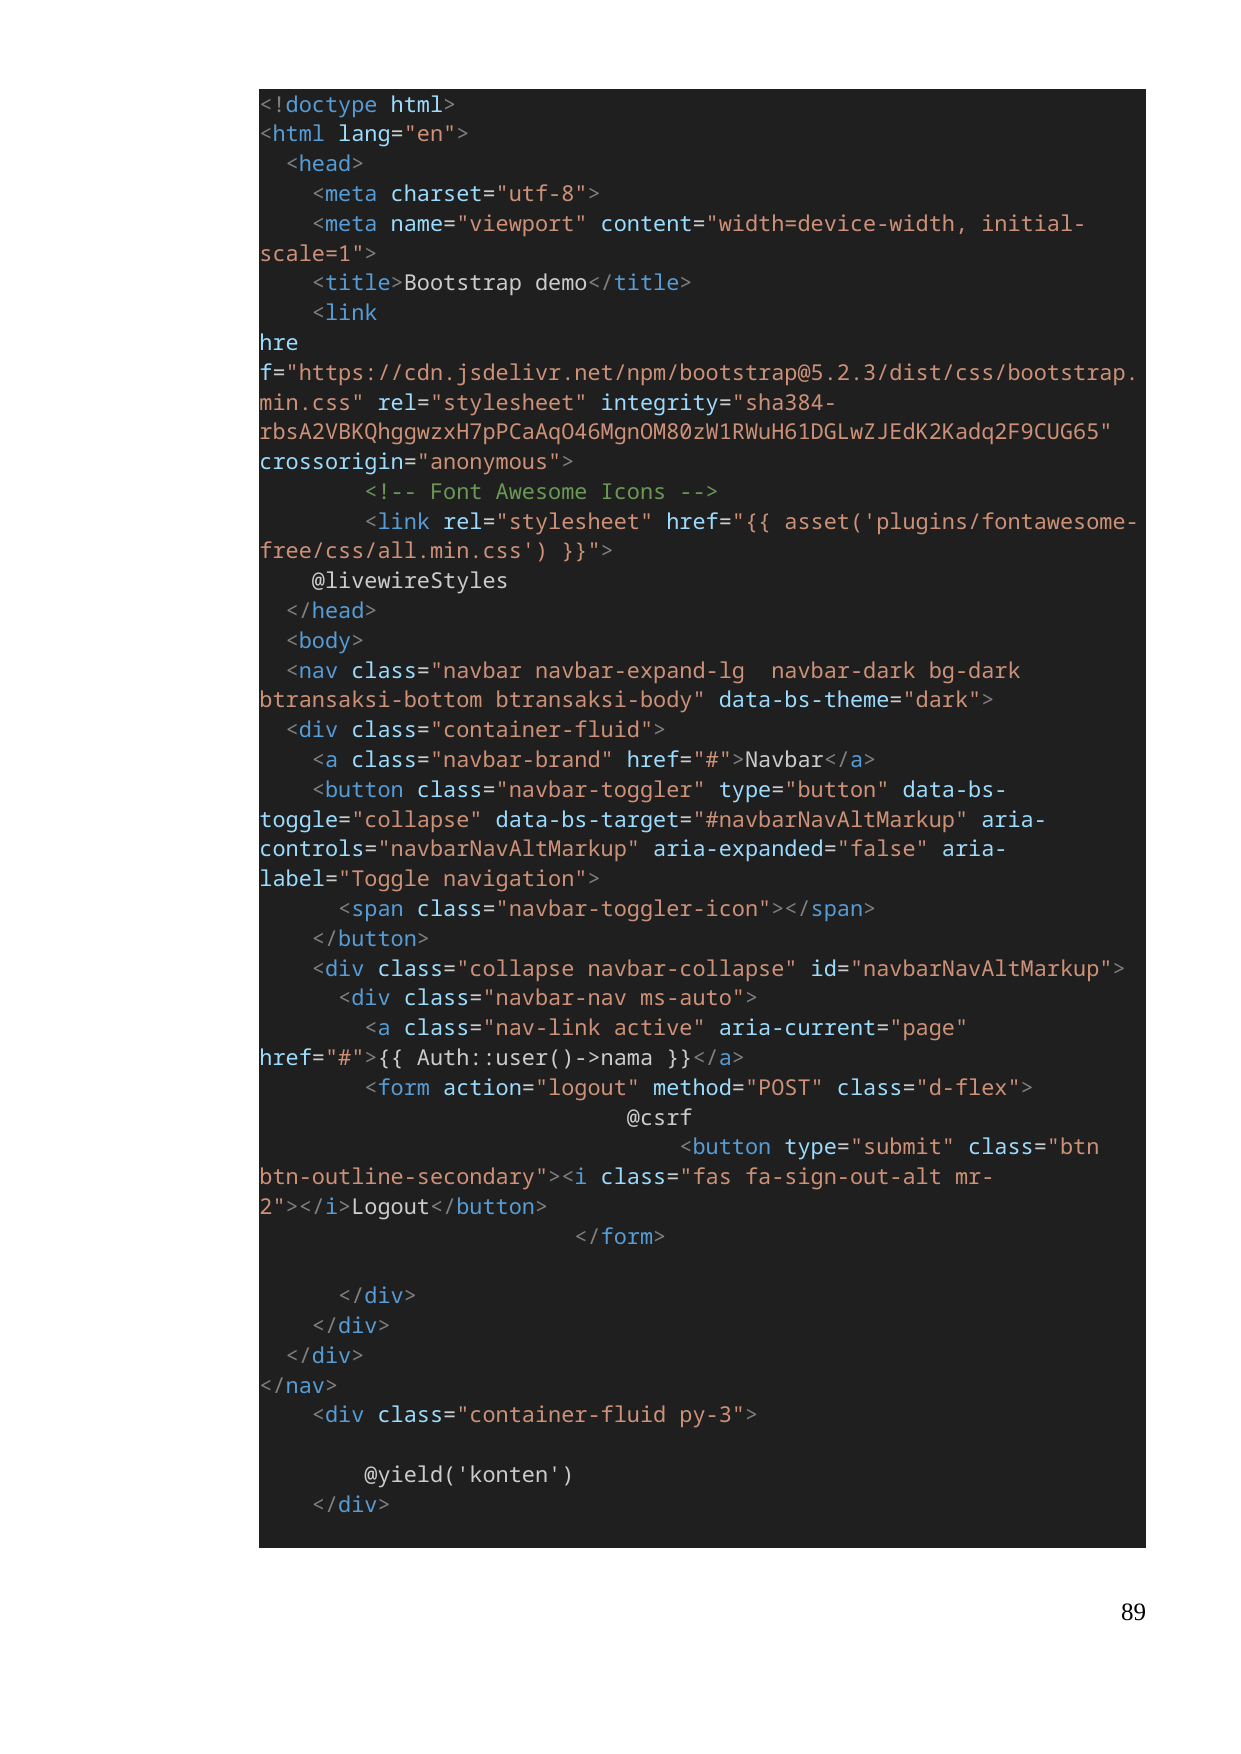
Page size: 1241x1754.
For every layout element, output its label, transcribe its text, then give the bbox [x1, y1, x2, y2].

list <body> [259, 625, 1146, 655]
list <a class="navbar-brand" href="#">Navbar</a> [259, 744, 1146, 774]
list <meta charset="utf-8"> [259, 178, 1146, 208]
list @livewireStyles [259, 565, 1146, 595]
list </nav> [259, 1370, 1146, 1399]
list @yield('konten') [259, 1459, 1146, 1489]
list <nav class="navbar navbar-expand-lg navbar-dark bg-dark btransaksi-bottom btransaksi-body" data-bs-theme="dark"> [259, 655, 1146, 714]
list <link href="https://cdn.jsdelivr.net/npm/bootstrap@5.2.3/dist/css/bootstrap.min.css" rel="stylesheet" integrity="sha384-rbsA2VBKQhggwzxH7pPCaAqO46MgnOM80zW1RWuH61DGLwZJEdK2Kadq2F9CUG65" crossorigin="anonymous"> [259, 297, 1146, 476]
list </form> [259, 1221, 1146, 1251]
list <!-- Font Awesome Icons --> [259, 476, 1146, 506]
list <div class="collapse navbar-collapse" id="navbarNavAltMarkup"> [259, 953, 1146, 982]
list <button class="navbar-toggler" type="button" data-bs-toggle="collapse" data-bs-target="#navbarNavAltMarkup" aria-controls="navbarNavAltMarkup" aria-expanded="false" aria-label="Toggle navigation"> [259, 774, 1146, 893]
list <div class="container-fluid py-3"> [259, 1399, 1146, 1429]
list <div class="navbar-nav ms-auto"> [259, 982, 1146, 1012]
list </button> [259, 923, 1146, 953]
list <html lang="en"> [259, 118, 1146, 148]
list <form action="logout" method="POST" class="d-flex"> [259, 1072, 1146, 1102]
list </div> [259, 1489, 1146, 1519]
list </div> [259, 1280, 1146, 1310]
list <div class="container-fluid"> [259, 714, 1146, 744]
list <span class="navbar-toggler-icon"></span> [259, 893, 1146, 923]
list <head> [259, 148, 1146, 178]
list </div> [259, 1340, 1146, 1370]
list <!doctype html> [259, 89, 1146, 118]
list <link rel="stylesheet" href="{{ asset('plugins/fontawesome-free/css/all.min.css') }}"> [259, 506, 1146, 565]
list </div> [259, 1310, 1146, 1340]
list <meta name="viewport" content="width=device-width, initial-scale=1"> [259, 208, 1146, 267]
list <button type="submit" class="btn btn-outline-secondary"><i class="fas fa-sign-out-alt mr-2"></i>Logout</button> [259, 1131, 1146, 1221]
list @csrf [259, 1102, 1146, 1131]
list <a class="nav-link active" aria-current="page" href="#">{{ Auth::user()->nama }}</a> [259, 1012, 1146, 1072]
list </head> [259, 595, 1146, 625]
list <title>Bootstrap demo</title> [259, 267, 1146, 297]
